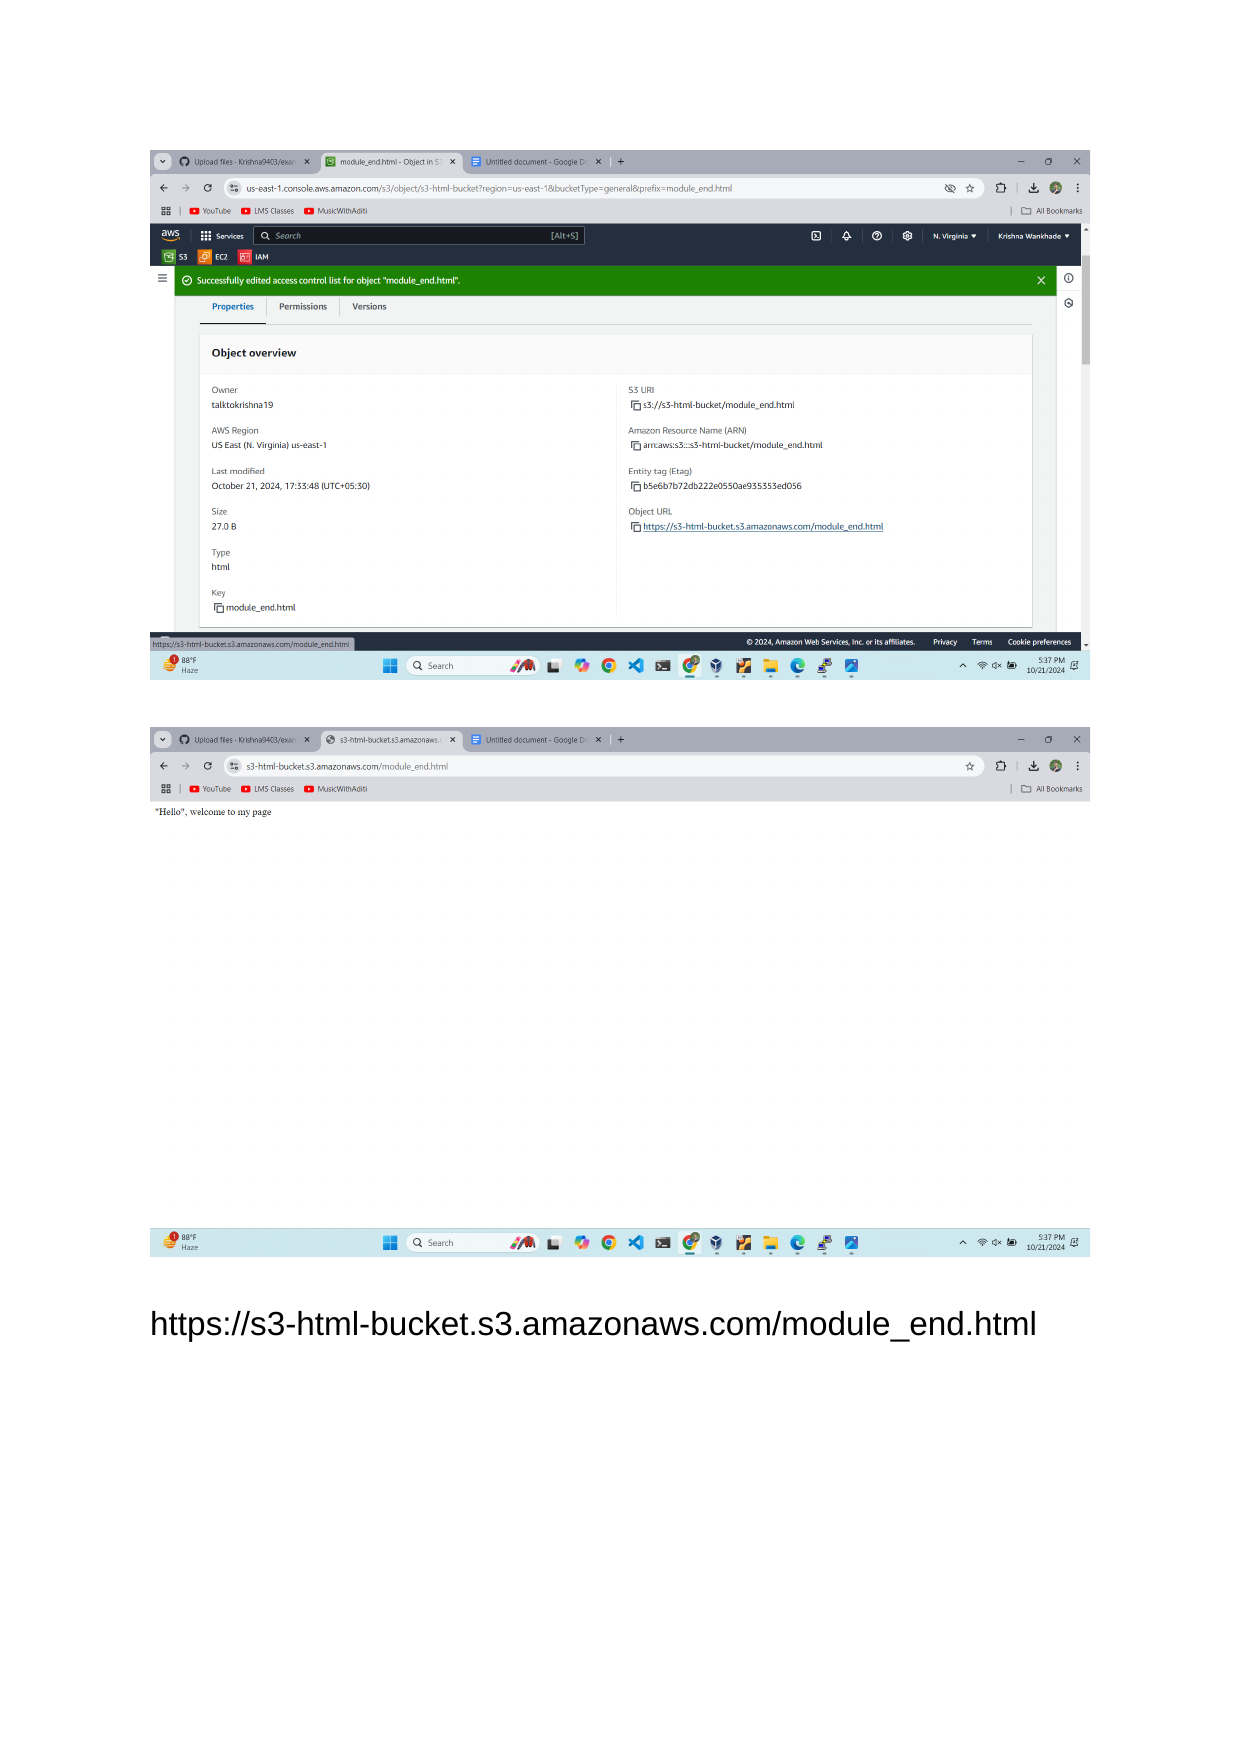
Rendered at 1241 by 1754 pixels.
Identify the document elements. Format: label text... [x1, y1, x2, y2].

text https://s3-html-bucket.s3.amazonaws.com/module_end.html [150, 1304, 1090, 1343]
picture [150, 727, 1091, 1257]
picture [150, 150, 1091, 680]
